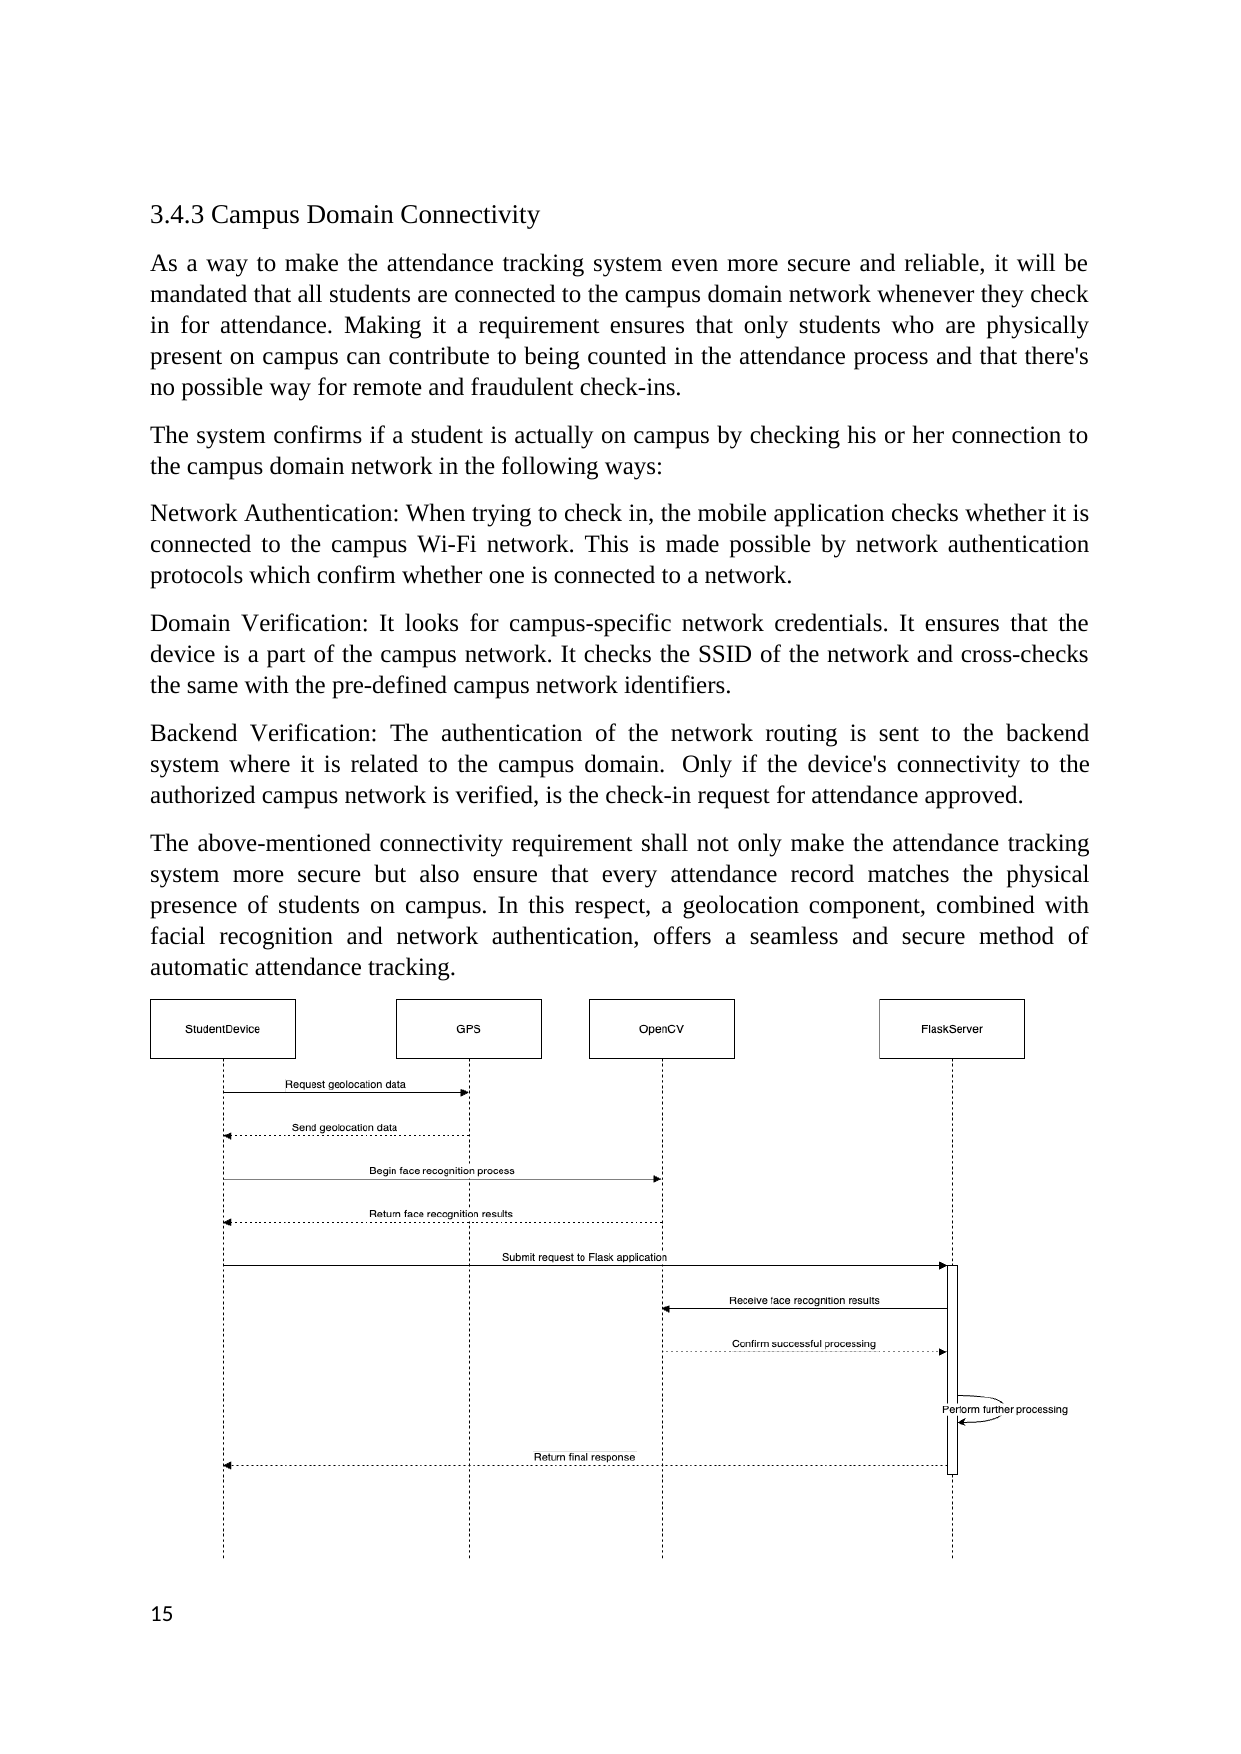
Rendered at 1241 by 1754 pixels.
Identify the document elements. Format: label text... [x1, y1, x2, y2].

text Backend Verification: The authentication of the network routing is sent to the backend system where it is related to the campus domain. Only if the device's connectivity to the authorized campus network is verified, is the check-in request for attendance approved. [150, 718, 1090, 809]
picture [150, 999, 1069, 1560]
text The above-mentioned connectivity requirement shall not only make the attendance tracking system more secure but also ensure that every attendance record matches the physical presence of students on campus. In this respect, a geolocation component, combined with facial recognition and network authentication, offers a seamless and secure method of automatic attendance tracking. [150, 828, 1090, 981]
text 3.4.3 Campus Domain Connectivity [150, 198, 1090, 229]
text The system confirms if a student is actually on campus by checking his or her connection to the campus domain network in the following ways: [150, 420, 1090, 479]
text Network Authentication: When trying to check in, the mobile application checks whether it is connected to the campus Wi-Fi network. This is made possible by network authentication protocols which confirm whether one is connected to a network. [150, 498, 1090, 589]
text Domain Verification: It looks for campus-specific network credentials. It ensures that the device is a part of the campus network. It checks the SSID of the network and cross-checks the same with the pre-defined campus network identifiers. [150, 608, 1090, 699]
text As a way to make the attendance tracking system even more secure and reliable, it will be mandated that all students are connected to the campus domain network whenever they check in for attendance. Making it a requirement ensures that only students who are physically present on campus can contribute to being counted in the attendance process and that there's no possible way for remote and fraudulent check-ins. [150, 248, 1090, 401]
